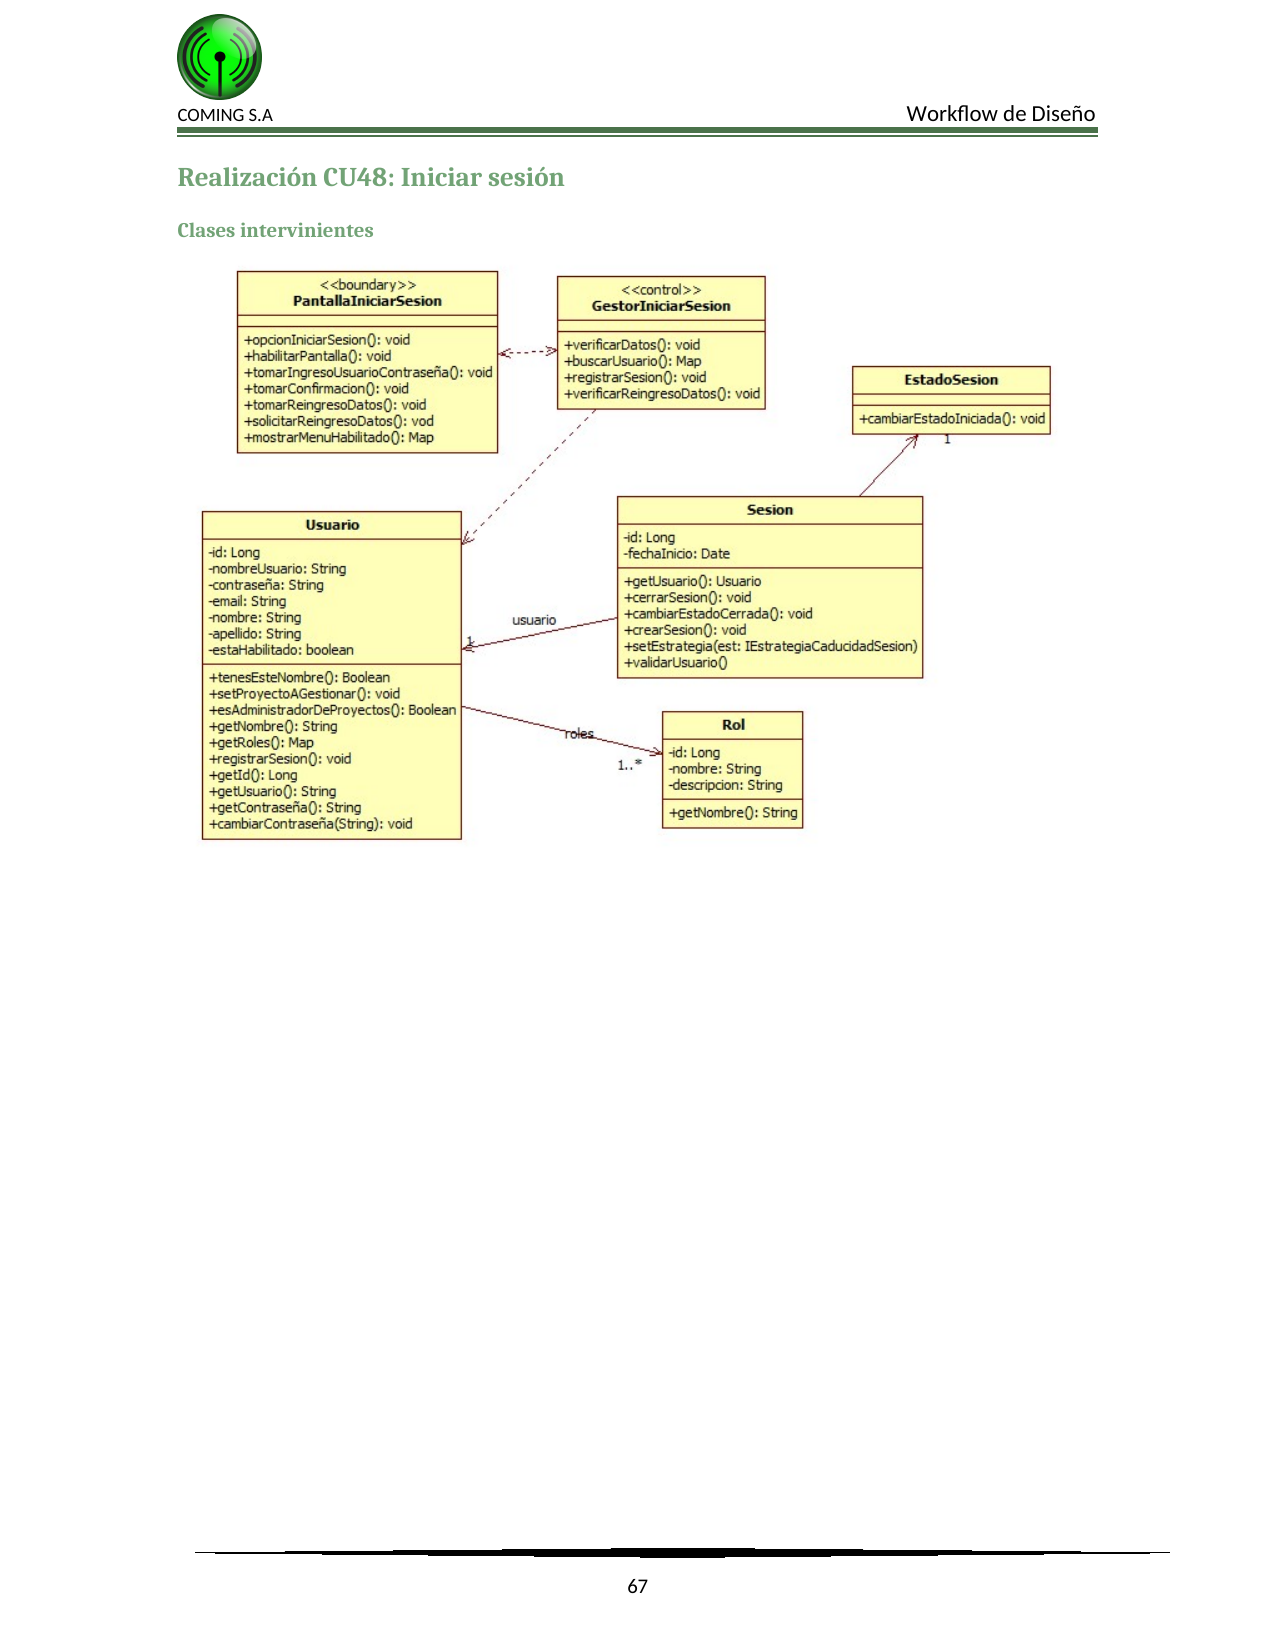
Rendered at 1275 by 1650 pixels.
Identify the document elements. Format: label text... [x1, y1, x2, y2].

picture [177, 246, 1076, 865]
subtitle Clases intervinientes [177, 219, 1098, 243]
picture [177, 14, 262, 100]
subtitle Realización CU48: Iniciar sesión [177, 162, 1098, 193]
